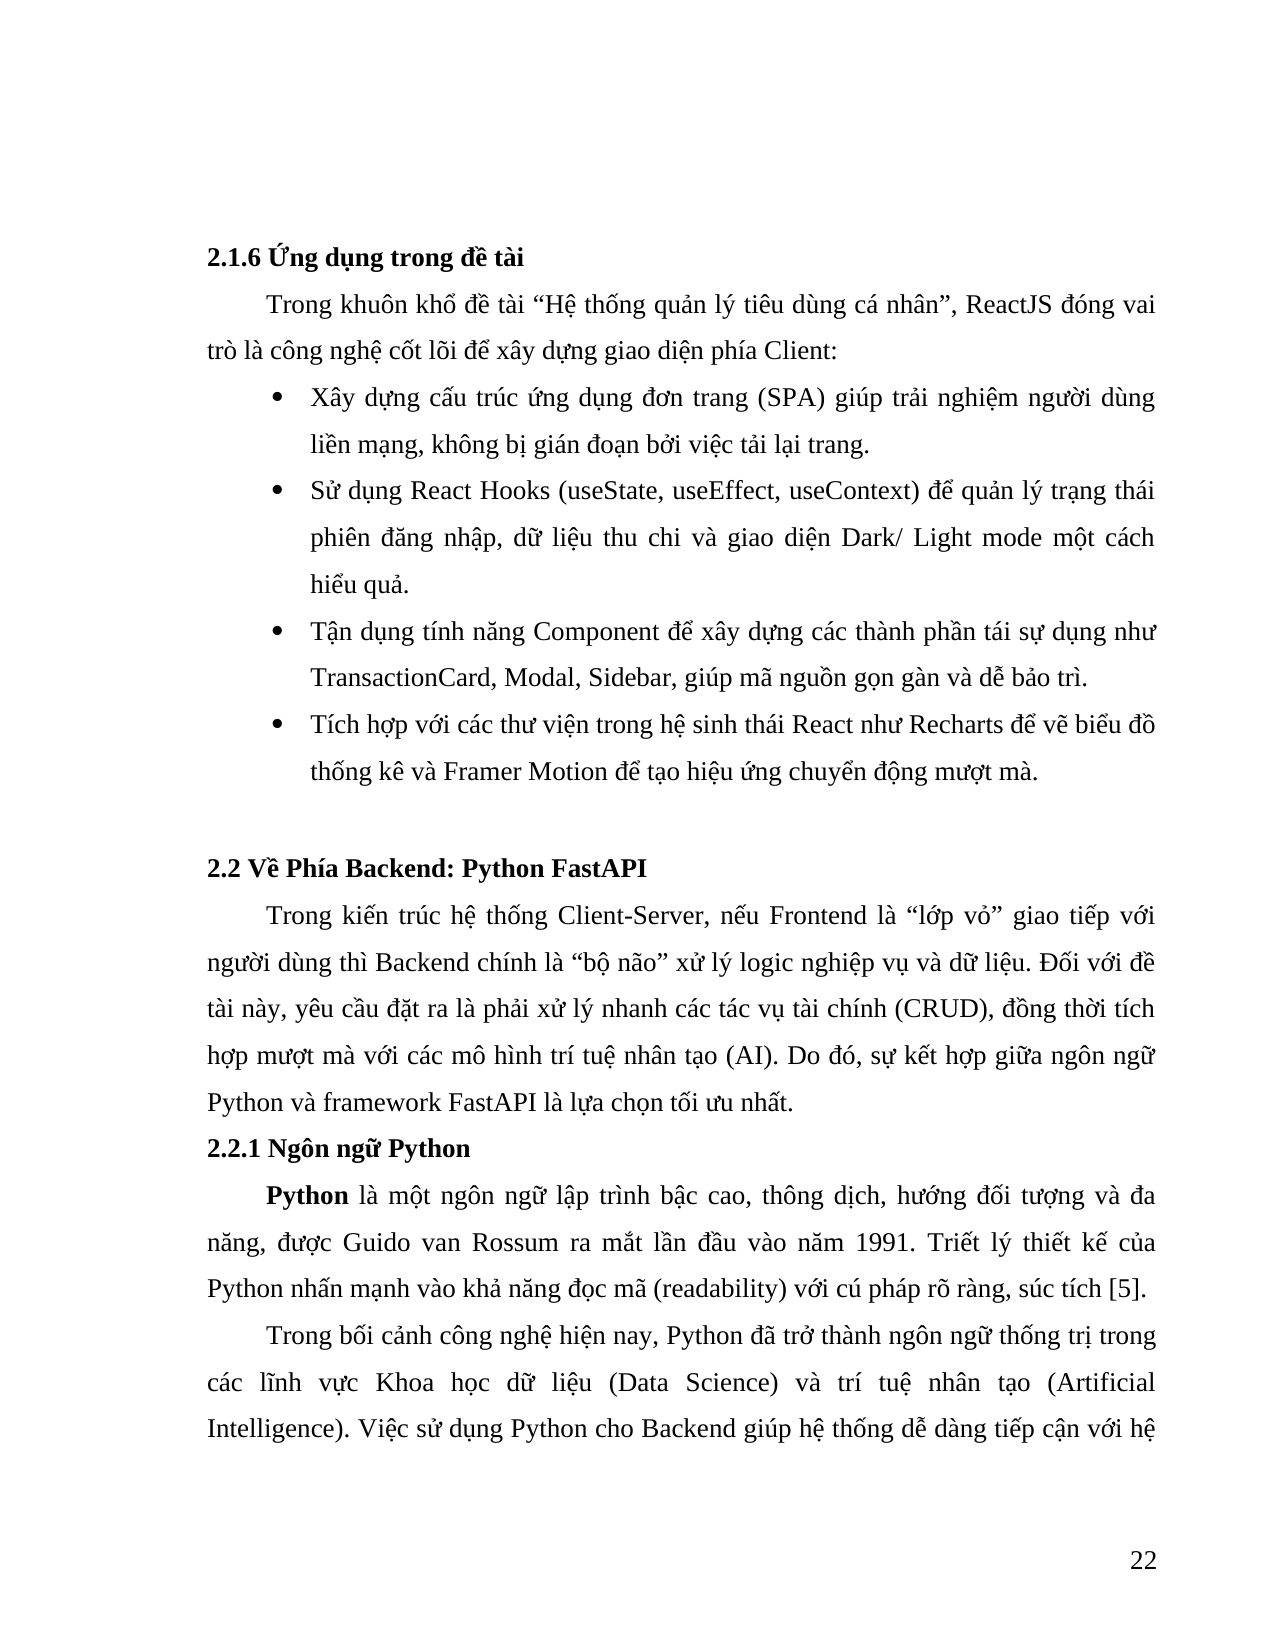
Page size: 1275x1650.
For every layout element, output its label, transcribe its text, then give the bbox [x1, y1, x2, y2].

text 2.2.1 Ngôn ngữ Python [207, 1132, 1157, 1163]
list Xây dựng cấu trúc ứng dụng đơn trang (SPA) giúp trải nghiệm người dùng liền mạng, không bị gián đoạn bởi việc tải lại trang. [273, 381, 1157, 459]
list Tích hợp với các thư viện trong hệ sinh thái React như Recharts để vẽ biểu đồ thống kê và Framer Motion để tạo hiệu ứng chuyển động mượt mà. [273, 708, 1157, 786]
text Trong kiến trúc hệ thống Client-Server, nếu Frontend là “lớp vỏ” giao tiếp với người dùng thì Backend chính là “bộ não” xử lý logic nghiệp vụ và dữ liệu. Đối với đề tài này, yêu cầu đặt ra là phải xử lý nhanh các tác vụ tài chính (CRUD), đồng thời tích hợp mượt mà với các mô hình trí tuệ nhân tạo (AI). Do đó, sự kết hợp giữa ngôn ngữ Python và framework FastAPI là lựa chọn tối ưu nhất. [207, 899, 1157, 1117]
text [207, 1319, 1157, 1443]
list Sử dụng React Hooks (useState, useEffect, useContext) để quản lý trạng thái phiên đăng nhập, dữ liệu thu chi và giao diện Dark/ Light mode một cách hiểu quả. [273, 474, 1157, 599]
text 2.1.6 Ứng dụng trong đề tài [207, 241, 1157, 272]
text Trong khuôn khổ đề tài “Hệ thống quản lý tiêu dùng cá nhân”, ReactJS đóng vai trò là công nghệ cốt lõi để xây dựng giao diện phía Client: [207, 288, 1157, 366]
text Python là một ngôn ngữ lập trình bậc cao, thông dịch, hướng đối tượng và đa năng, được Guido van Rossum ra mắt lần đầu vào năm 1991. Triết lý thiết kế của Python nhấn mạnh vào khả năng đọc mã (readability) với cú pháp rõ ràng, súc tích [5]. [207, 1179, 1157, 1303]
list Tận dụng tính năng Component để xây dựng các thành phần tái sự dụng như TransactionCard, Modal, Sidebar, giúp mã nguồn gọn gàn và dễ bảo trì. [273, 614, 1157, 692]
subtitle 2.2 Về Phía Backend: Python FastAPI [207, 852, 1157, 883]
